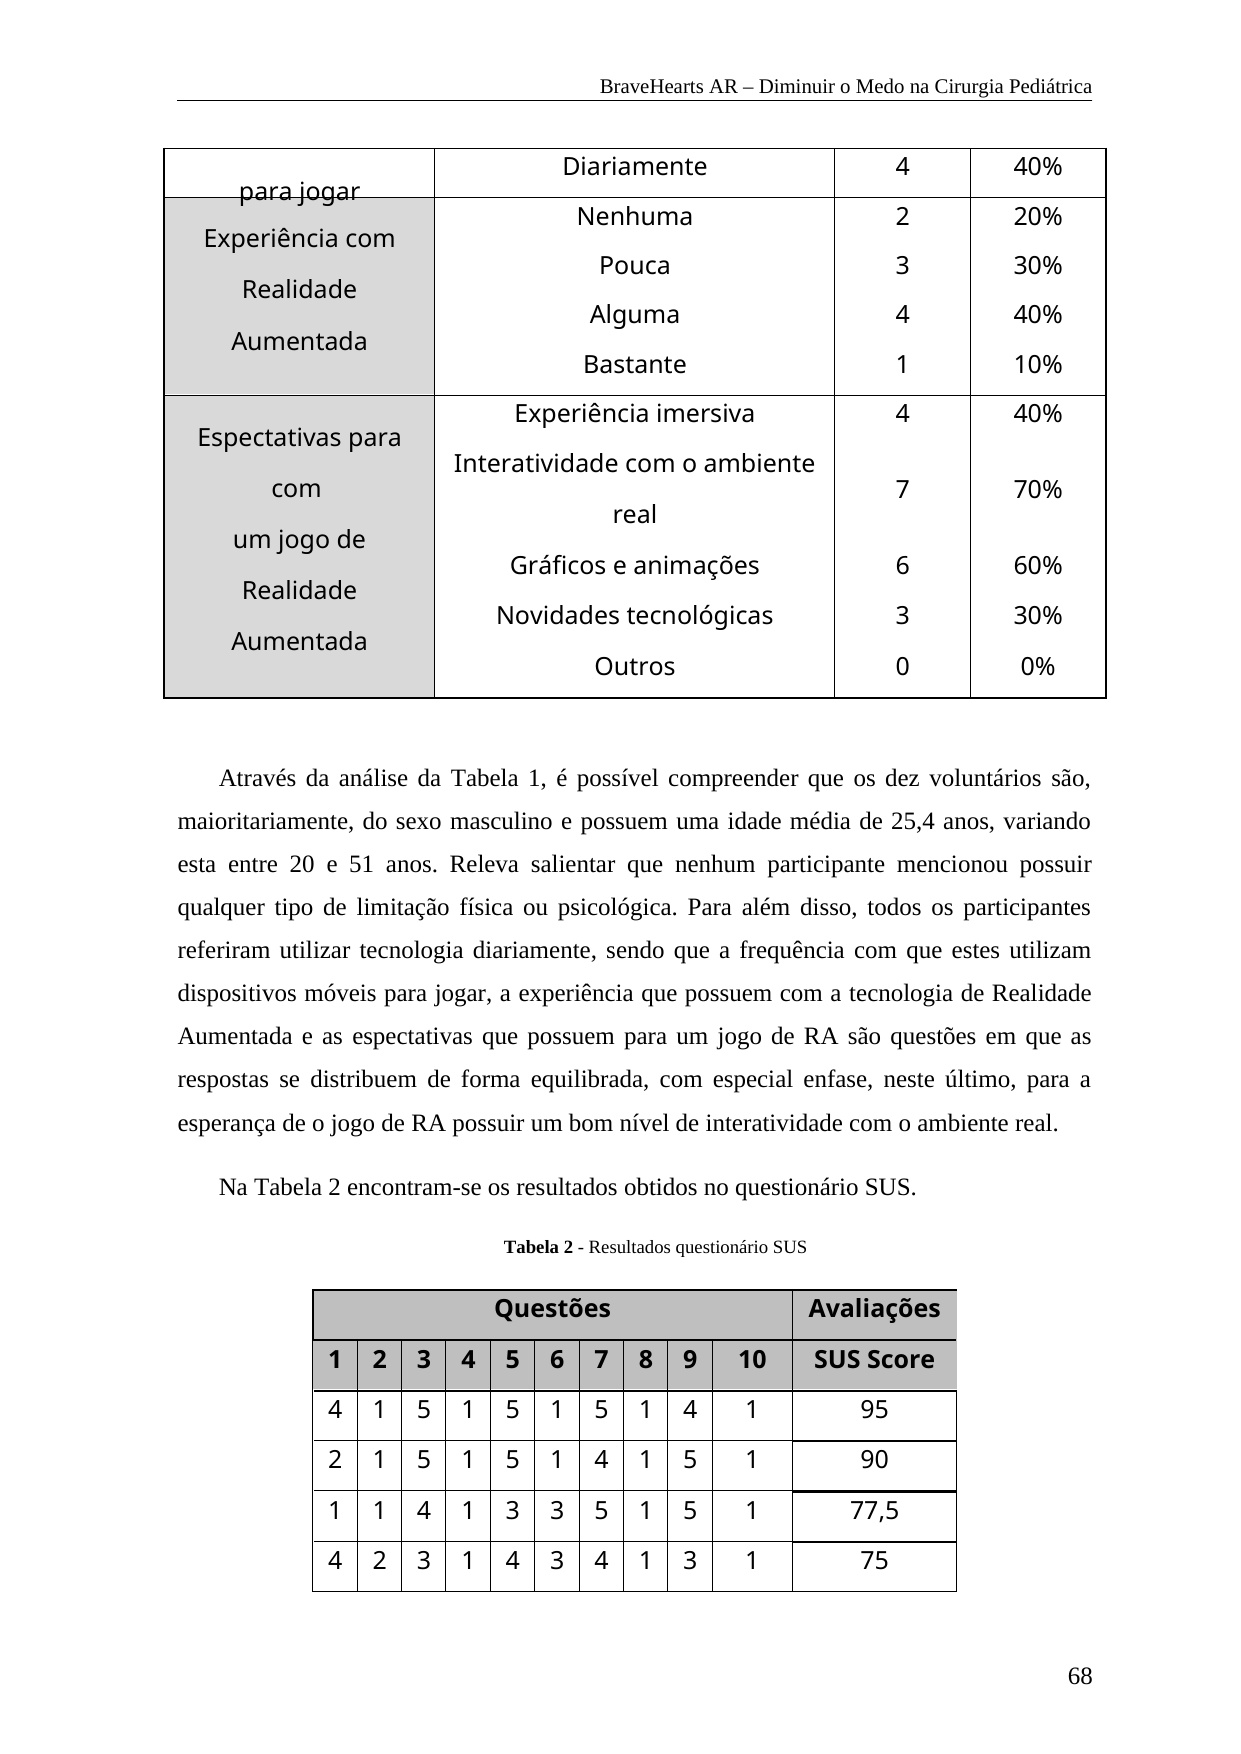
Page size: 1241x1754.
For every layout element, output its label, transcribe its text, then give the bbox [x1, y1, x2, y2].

table_cell Experiência com Realidade Aumentada [165, 198, 434, 394]
table_cell 1 [446, 1441, 490, 1490]
table_cell 10% [971, 345, 1105, 394]
table_cell 1 [624, 1542, 667, 1591]
table_cell 1 [358, 1491, 401, 1541]
table_cell 5 [580, 1491, 623, 1541]
table_cell 60% [971, 545, 1105, 596]
table_cell 4 [491, 1542, 534, 1591]
table_cell 40% [971, 296, 1105, 345]
table_cell 1 [624, 1491, 667, 1541]
table_cell 75 [793, 1543, 956, 1591]
text Através da análise da Tabela 1, é possível compreender que os dez voluntários são, maioritariamente, do sexo masculino e possuem uma idade média de 25,4 anos, variando esta entre 20 e 51 anos. Releva salientar que nenhum participante mencionou possuir qualquer tipo de limitação física ou psicológica. Para além disso, todos os participantes referiram utilizar tecnologia diariamente, sendo que a frequência com que estes utilizam dispositivos móveis para jogar, a experiência que possuem com a tecnologia de Realidade Aumentada e as espectativas que possuem para um jogo de RA são questões em que as respostas se distribuem de forma equilibrada, com especial enfase, neste último, para a esperança de o jogo de RA possuir um bom nível de interatividade com o ambiente real. [177, 763, 1092, 1136]
table_cell 3 [835, 596, 970, 646]
table_cell 4 [402, 1491, 445, 1541]
table_cell 1 [713, 1441, 792, 1490]
table_cell 5 [491, 1441, 534, 1490]
table_cell Gráficos e animações [435, 545, 834, 596]
table_cell 1 [358, 1441, 401, 1490]
table_cell 4 [580, 1441, 623, 1490]
table_cell 3 [402, 1542, 445, 1591]
table_cell Novidades tecnológicas [435, 596, 834, 646]
table_cell 2 [358, 1341, 401, 1389]
table_cell Alguma [435, 296, 834, 345]
table_cell 20% [971, 198, 1105, 246]
table_cell 1 [624, 1441, 667, 1490]
table_cell Bastante [435, 345, 834, 394]
table_cell 1 [713, 1542, 792, 1591]
table_cell Pouca [435, 246, 834, 296]
table_cell 70% [971, 444, 1105, 545]
text Na Tabela 2 encontram-se os resultados obtidos no questionário SUS. [177, 1172, 1092, 1200]
table_cell 1 [358, 1392, 401, 1440]
table_cell 3 [535, 1491, 579, 1541]
table_cell 40% [971, 149, 1105, 197]
table_cell 95 [793, 1392, 956, 1440]
table_cell 1 [835, 345, 970, 394]
table_cell 30% [971, 596, 1105, 646]
table_cell 4 [580, 1542, 623, 1591]
table_cell 5 [668, 1491, 712, 1541]
table_cell 3 [402, 1341, 445, 1389]
table_cell 4 [835, 396, 970, 444]
table_header Avaliações [793, 1291, 957, 1339]
table_cell Interatividade com o ambiente real [435, 444, 834, 545]
table_cell 1 [535, 1441, 579, 1490]
table_cell Nenhuma [435, 198, 834, 246]
table_cell 3 [668, 1542, 712, 1591]
table_cell 0% [971, 646, 1105, 697]
table_cell 1 [313, 1490, 357, 1541]
table_cell 0 [835, 646, 970, 697]
table_cell 2 [358, 1542, 401, 1591]
table_cell 6 [835, 545, 970, 596]
table_cell 4 [668, 1392, 712, 1440]
table_cell 7 [580, 1341, 623, 1389]
table_cell 5 [668, 1441, 712, 1490]
text Tabela 2 - Resultados questionário SUS [177, 1236, 1092, 1257]
table_cell 1 [446, 1491, 490, 1541]
table_cell 5 [402, 1392, 445, 1440]
table_cell Experiência imersiva [435, 396, 834, 444]
table_header Questões [314, 1291, 792, 1339]
table_cell 5 [491, 1341, 534, 1389]
table_cell 2 [313, 1440, 357, 1490]
table_cell 1 [313, 1341, 357, 1389]
table_cell 1 [446, 1542, 490, 1591]
table_cell 1 [713, 1392, 792, 1440]
table_cell 10 [713, 1341, 792, 1389]
table_cell 5 [580, 1392, 623, 1440]
table_cell 4 [835, 296, 970, 345]
table_cell 8 [624, 1341, 667, 1389]
table_cell 1 [624, 1392, 667, 1440]
table_cell 5 [402, 1441, 445, 1490]
table_cell 40% [971, 396, 1105, 444]
table_cell 4 [835, 149, 970, 197]
table_cell 3 [835, 246, 970, 296]
table_cell 30% [971, 246, 1105, 296]
table_cell 3 [491, 1491, 534, 1541]
table_cell 1 [535, 1392, 579, 1440]
table_cell Outros [435, 646, 834, 697]
table_cell Diariamente [435, 149, 834, 197]
table_cell 2 [835, 198, 970, 246]
table_cell 7 [835, 444, 970, 545]
table_cell 77,5 [793, 1493, 956, 1541]
table_cell 3 [535, 1542, 579, 1591]
table_cell 5 [491, 1392, 534, 1440]
table_cell SUS Score [793, 1339, 957, 1389]
table_cell 4 [313, 1390, 357, 1440]
table_cell 90 [793, 1442, 956, 1490]
table_cell 4 [313, 1541, 357, 1591]
table_cell 1 [446, 1392, 490, 1440]
table_cell 1 [713, 1491, 792, 1541]
table_cell 9 [668, 1341, 712, 1389]
table_cell Espectativas para com um jogo de Realidade Aumentada [165, 396, 434, 697]
table_cell 4 [446, 1341, 490, 1389]
table_cell 6 [535, 1341, 579, 1389]
